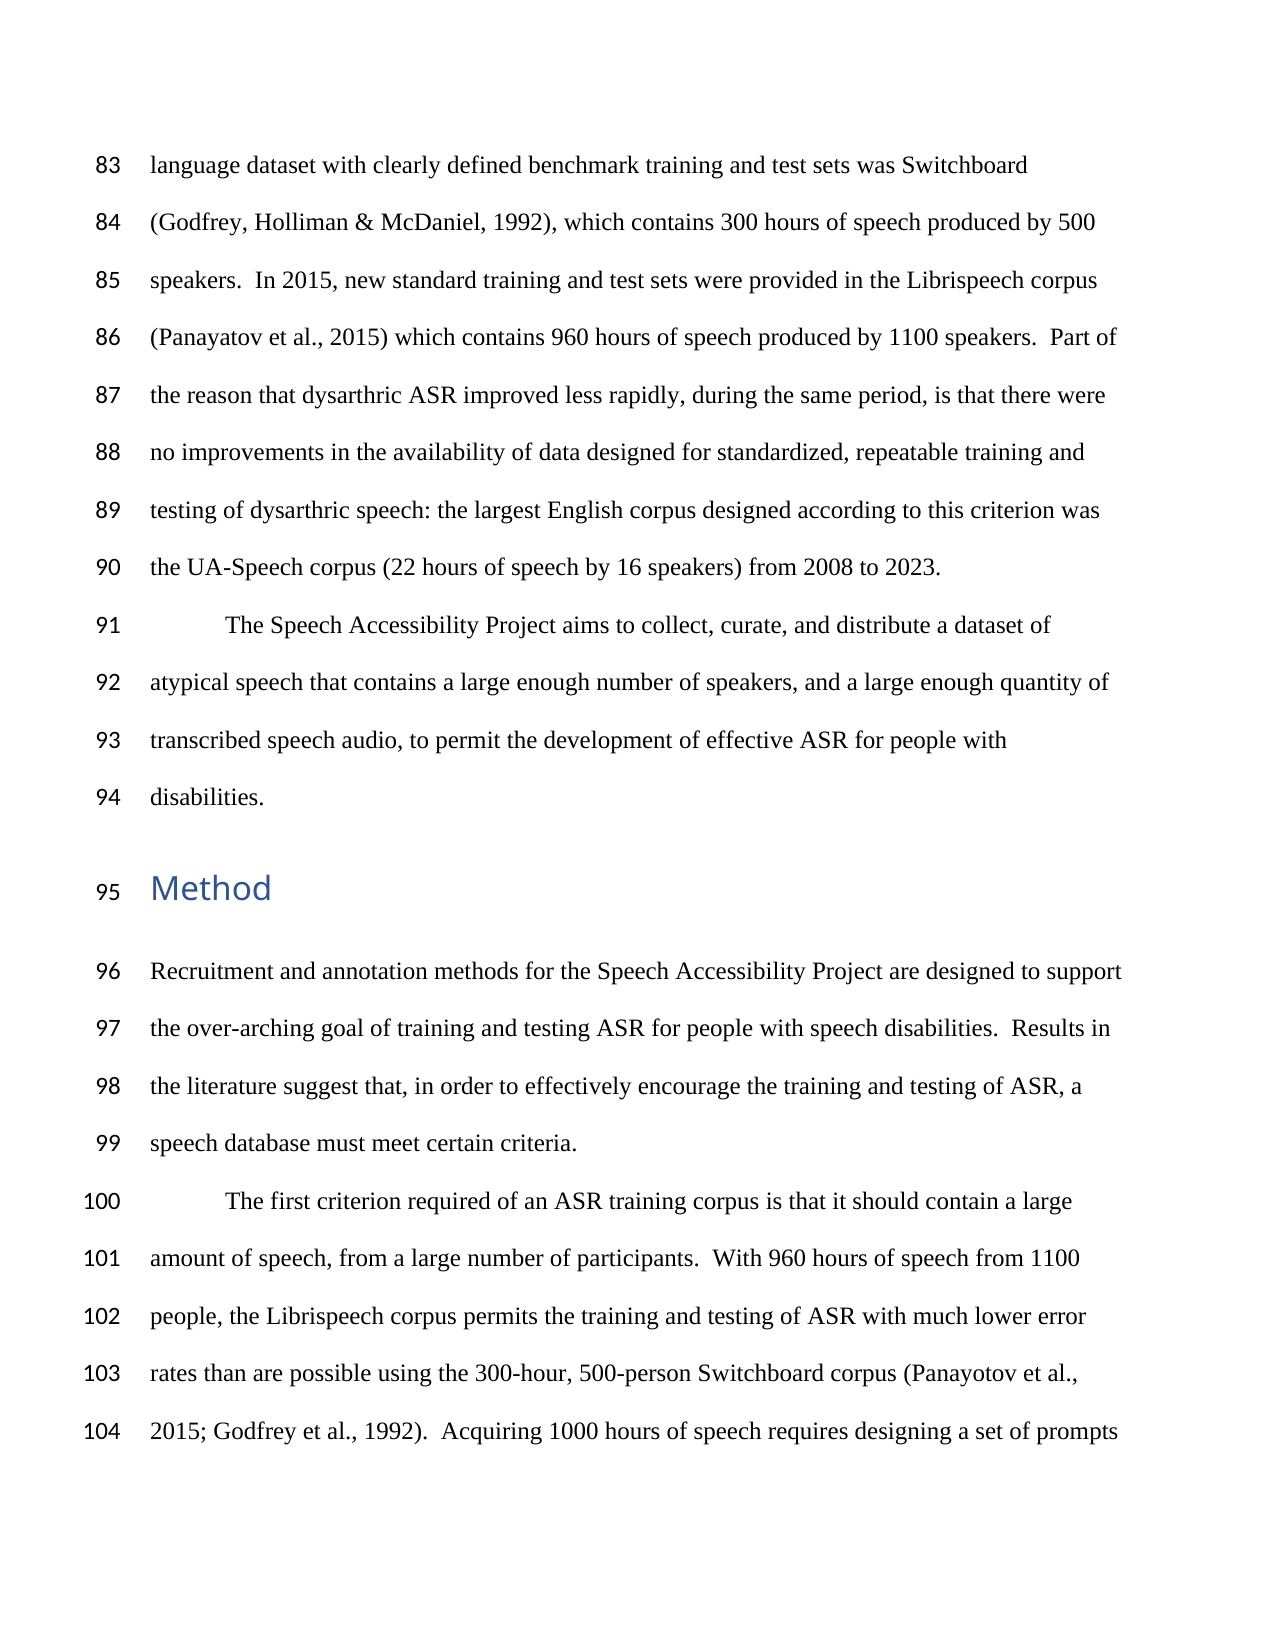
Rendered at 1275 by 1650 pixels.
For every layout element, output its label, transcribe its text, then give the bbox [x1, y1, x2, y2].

text The Speech Accessibility Project aims to collect, curate, and distribute a dataset of atypical speech that contains a large enough number of speakers, and a large enough quantity of transcribed speech audio, to permit the development of effective ASR for people with disabilities. [150, 610, 1125, 811]
text Recruitment and annotation methods for the Speech Accessibility Project are designed to support the over-arching goal of training and testing ASR for people with speech disabilities. Results in the literature suggest that, in order to effectively encourage the training and testing of ASR, a speech database must meet certain criteria. [150, 956, 1125, 1157]
subtitle Method [150, 865, 1125, 910]
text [150, 1186, 1125, 1444]
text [150, 150, 1125, 581]
